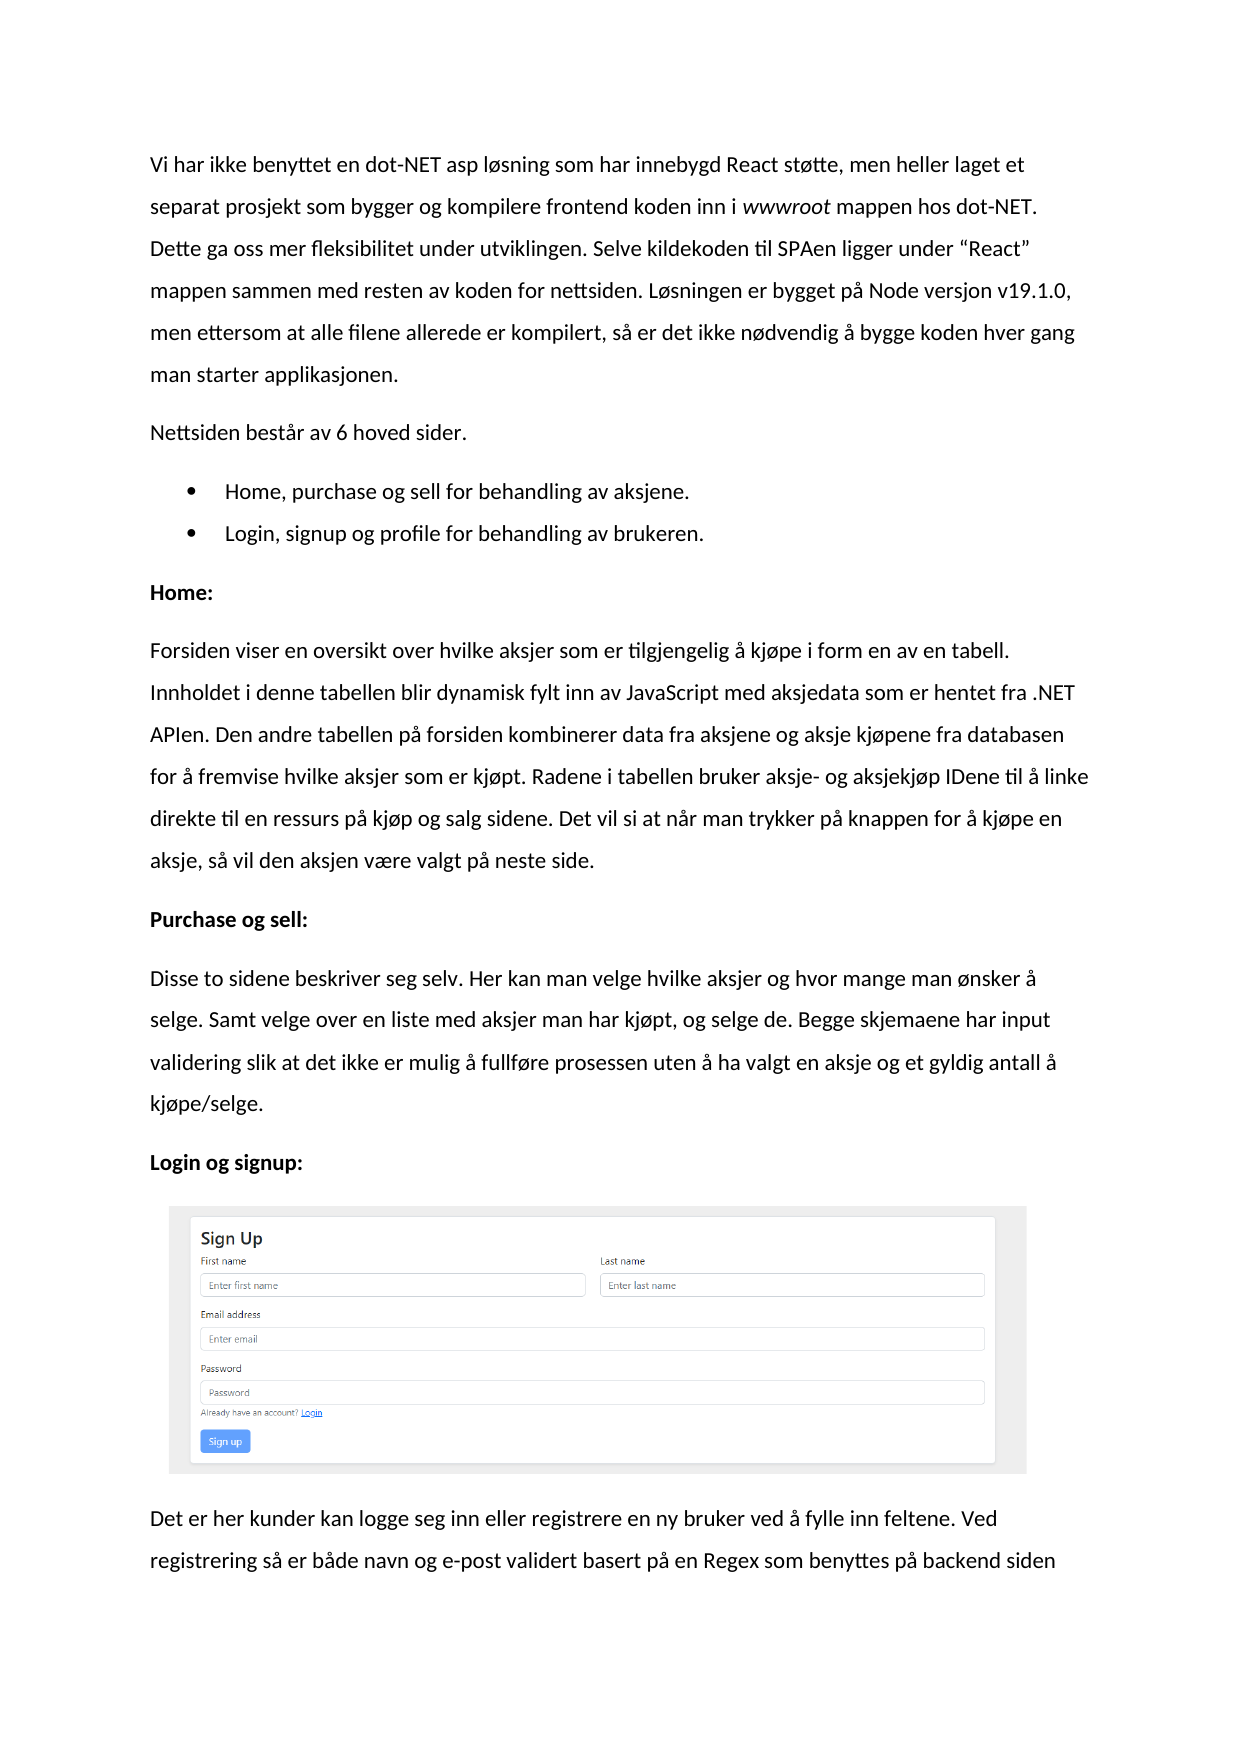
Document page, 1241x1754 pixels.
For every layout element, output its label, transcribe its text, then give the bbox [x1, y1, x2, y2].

text Nettsiden består av 6 hoved sider. [150, 418, 1090, 447]
text Login og signup: [150, 1148, 1090, 1176]
text Disse to sidene beskriver seg selv. Her kan man velge hvilke aksjer og hvor mange man ønsker å selge. Samt velge over en liste med aksjer man har kjøpt, og selge de. Begge skjemaene har input validering slik at det ikke er mulig å fullføre prosessen uten å ha valgt en aksje og et gyldig antall å kjøpe/selge. [150, 964, 1090, 1118]
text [150, 1504, 1090, 1574]
text Forsiden viser en oversikt over hvilke aksjer som er tilgjengelig å kjøpe i form en av en tabell. Innholdet i denne tabellen blir dynamisk fylt inn av JavaScript med aksjedata som er hentet fra .NET APIen. Den andre tabellen på forsiden kombinerer data fra aksjene og aksje kjøpene fra databasen for å fremvise hvilke aksjer som er kjøpt. Radene i tabellen bruker aksje- og aksjekjøp IDene til å linke direkte til en ressurs på kjøp og salg sidene. Det vil si at når man trykker på knappen for å kjøpe en aksje, så vil den aksjen være valgt på neste side. [150, 636, 1090, 874]
list Login, signup og profile for behandling av brukeren. [187, 519, 1090, 547]
list Home, purchase og sell for behandling av aksjene. [187, 477, 1090, 505]
text Purchase og sell: [150, 905, 1090, 933]
text Vi har ikke benyttet en dot-NET asp løsning som har innebygd React støtte, men heller laget et separat prosjekt som bygger og kompilere frontend koden inn i wwwroot mappen hos dot-NET. Dette ga oss mer fleksibilitet under utviklingen. Selve kildekoden til SPAen ligger under “React” mappen sammen med resten av koden for nettsiden. Løsningen er bygget på Node versjon v19.1.0, men ettersom at alle filene allerede er kompilert, så er det ikke nødvendig å bygge koden hver gang man starter applikasjonen. [150, 150, 1090, 388]
text Home: [150, 578, 1090, 606]
